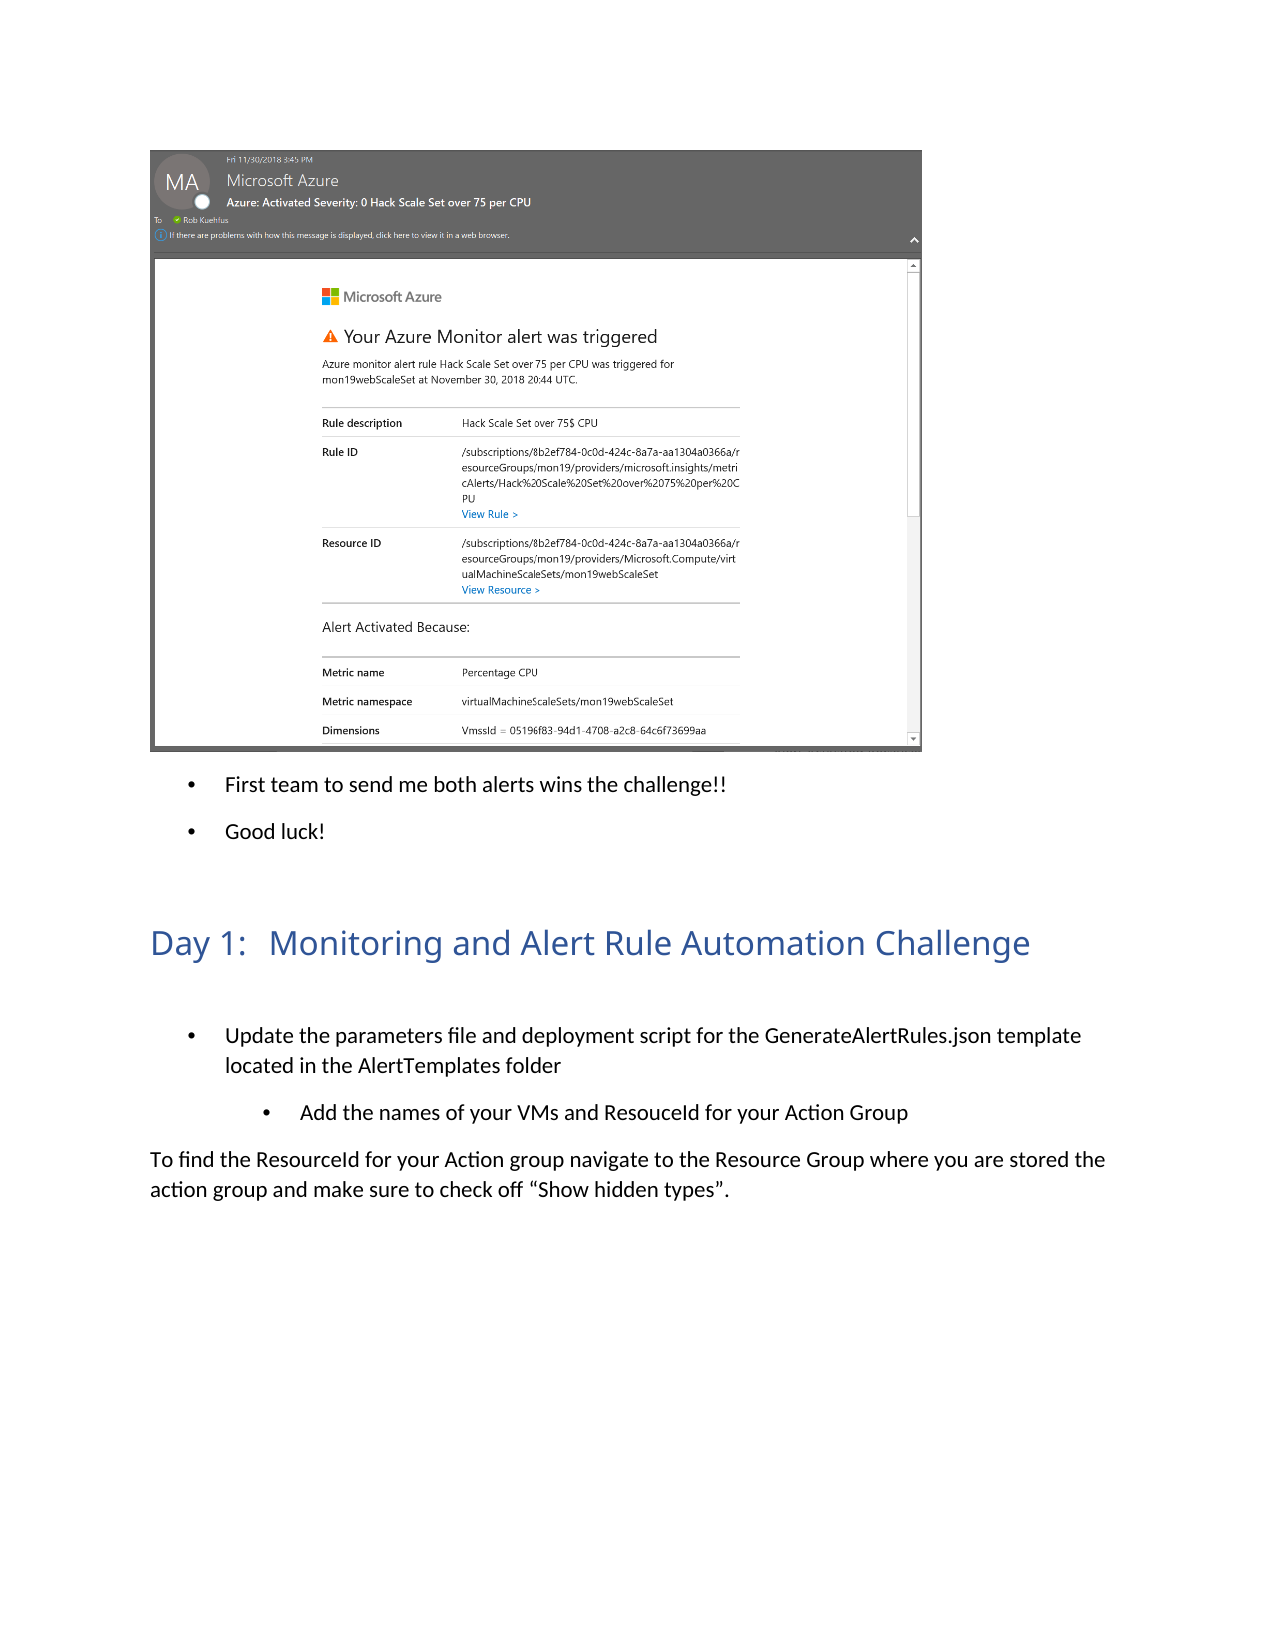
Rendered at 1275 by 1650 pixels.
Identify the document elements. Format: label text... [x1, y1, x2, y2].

list Update the parameters file and deployment script for the GenerateAlertRules.json template located in the AlertTemplates folder [187, 1021, 1125, 1079]
list First team to send me both alerts wins the challenge!! [187, 771, 1125, 798]
subtitle Day 1: Monitoring and Alert Rule Automation Challenge [150, 919, 1125, 965]
list Add the names of your VMs and ResouceId for your Action Group [262, 1098, 1125, 1126]
list Good luck! [187, 817, 1125, 845]
text To find the ResourceId for your Action group navigate to the Resource Group where you are stored the action group and make sure to check off “Show hidden types”. [150, 1145, 1125, 1203]
picture [150, 150, 922, 752]
